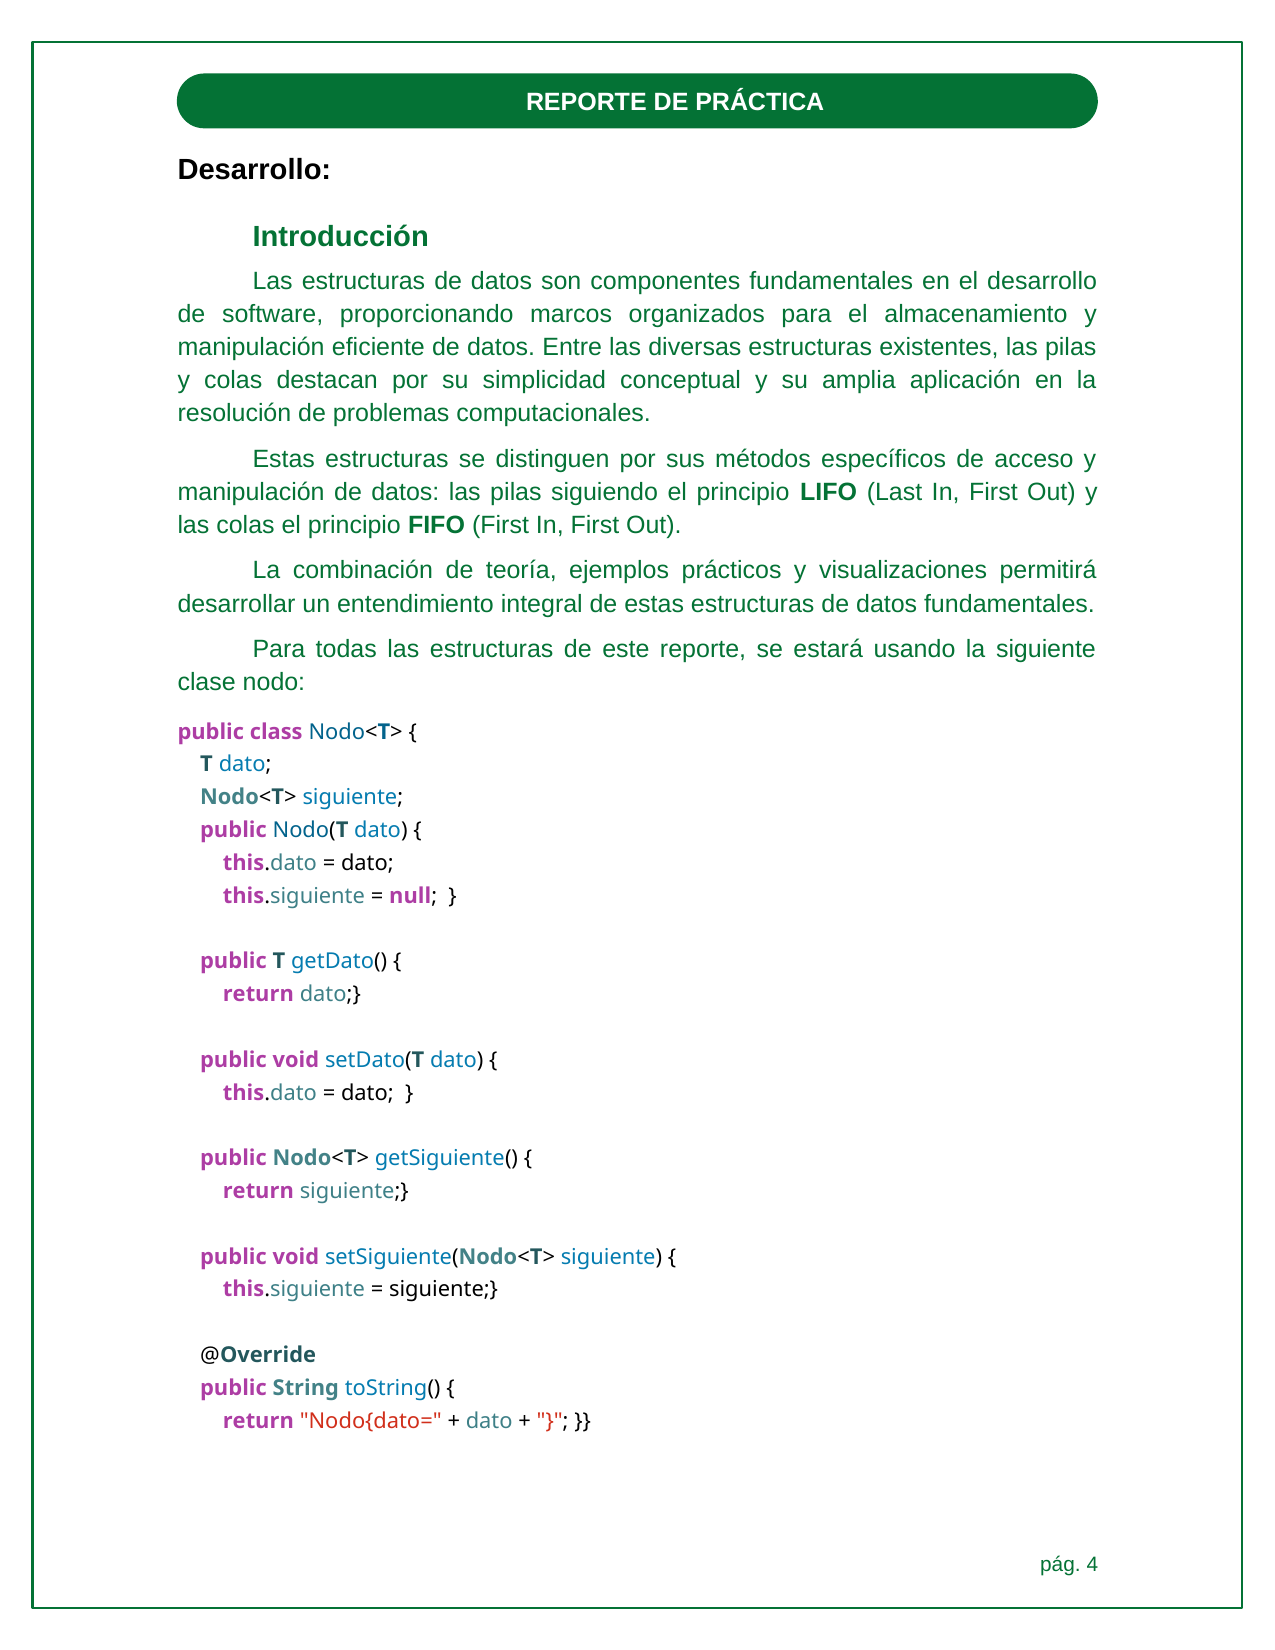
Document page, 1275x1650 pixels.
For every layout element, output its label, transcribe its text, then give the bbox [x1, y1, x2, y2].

text public class Nodo<T> { [177, 713, 1098, 745]
text Para todas las estructuras de este reporte, se estará usando la siguiente clase nodo: [177, 634, 1098, 696]
text return dato;} [177, 975, 1098, 1008]
text public void setSiguiente(Nodo<T> siguiente) { [177, 1238, 1098, 1270]
text public Nodo(T dato) { [177, 811, 1098, 844]
text public void setDato(T dato) { [177, 1041, 1098, 1073]
subtitle Introducción [177, 219, 1098, 253]
text return "Nodo{dato=" + dato + "}"; }} [177, 1402, 1098, 1434]
text this.siguiente = siguiente;} [177, 1270, 1098, 1303]
text Nodo<T> siguiente; [177, 778, 1098, 811]
text Las estructuras de datos son componentes fundamentales en el desarrollo de software, proporcionando marcos organizados para el almacenamiento y manipulación eficiente de datos. Entre las diversas estructuras existentes, las pilas y colas destacan por su simplicidad conceptual y su amplia aplicación en la resolución de problemas computacionales. [177, 266, 1098, 427]
text T dato; [177, 745, 1098, 778]
text @Override [177, 1336, 1098, 1369]
text Estas estructuras se distinguen por sus métodos específicos de acceso y manipulación de datos: las pilas siguiendo el principio LIFO (Last In, First Out) y las colas el principio FIFO (First In, First Out). [177, 444, 1098, 539]
text public Nodo<T> getSiguiente() { [177, 1139, 1098, 1172]
text this.dato = dato; } [177, 1073, 1098, 1106]
text this.siguiente = null; } [177, 877, 1098, 909]
text this.dato = dato; [177, 844, 1098, 877]
text public T getDato() { [177, 942, 1098, 975]
text public String toString() { [177, 1369, 1098, 1402]
text return siguiente;} [177, 1172, 1098, 1205]
subtitle Desarrollo: [177, 152, 1098, 185]
text La combinación de teoría, ejemplos prácticos y visualizaciones permitirá desarrollar un entendimiento integral de estas estructuras de datos fundamentales. [177, 556, 1098, 617]
